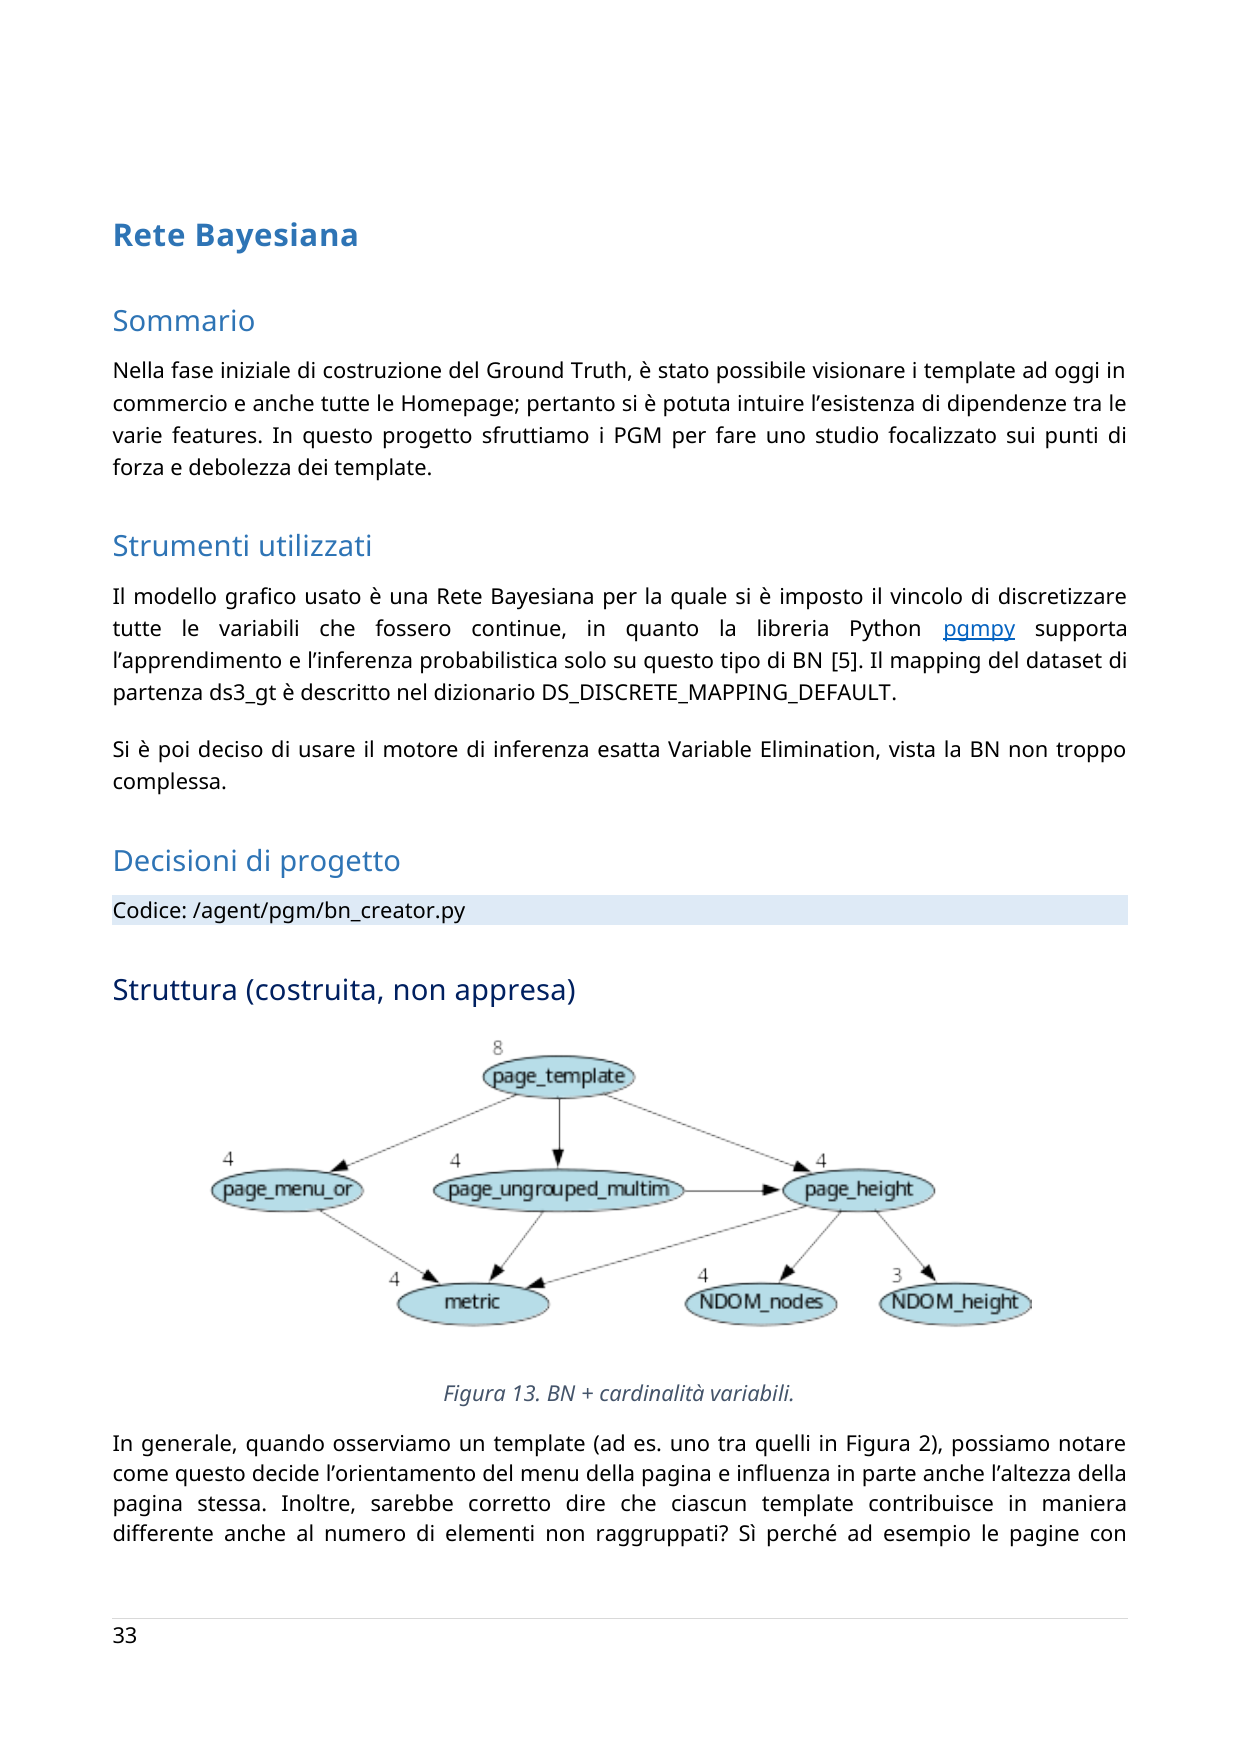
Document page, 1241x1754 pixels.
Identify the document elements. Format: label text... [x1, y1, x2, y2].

text Nella fase iniziale di costruzione del Ground Truth, è stato possibile visionare i template ad oggi in commercio e anche tutte le Homepage; pertanto si è potuta intuire l’esistenza di dipendenze tra le varie features. In questo progetto sfruttiamo i PGM per fare uno studio focalizzato sui punti di forza e debolezza dei template. [112, 355, 1128, 481]
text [112, 1428, 1128, 1547]
subtitle Rete Bayesiana [112, 212, 1128, 255]
text Si è poi deciso di usare il motore di inferenza esatta Variable Elimination, vista la BN non troppo complessa. [112, 734, 1128, 796]
text Codice: /agent/pgm/bn_creator.py [112, 895, 1128, 925]
text Il modello grafico usato è una Rete Bayesiana per la quale si è imposto il vincolo di discretizzare tutte le variabili che fossero continue, in quanto la libreria Python pgmpy supporta l’apprendimento e l’inferenza probabilistica solo su questo tipo di BN . Il mapping del dataset di partenza ds3_gt è descritto nel dizionario DS_DISCRETE_MAPPING_DEFAULT. [112, 581, 1128, 707]
subtitle Decisioni di progetto [112, 840, 1128, 879]
subtitle Strumenti utilizzati [112, 525, 1128, 565]
subtitle Sommario [112, 300, 1128, 340]
subtitle Struttura (costruita, non appresa) [112, 969, 1128, 1009]
